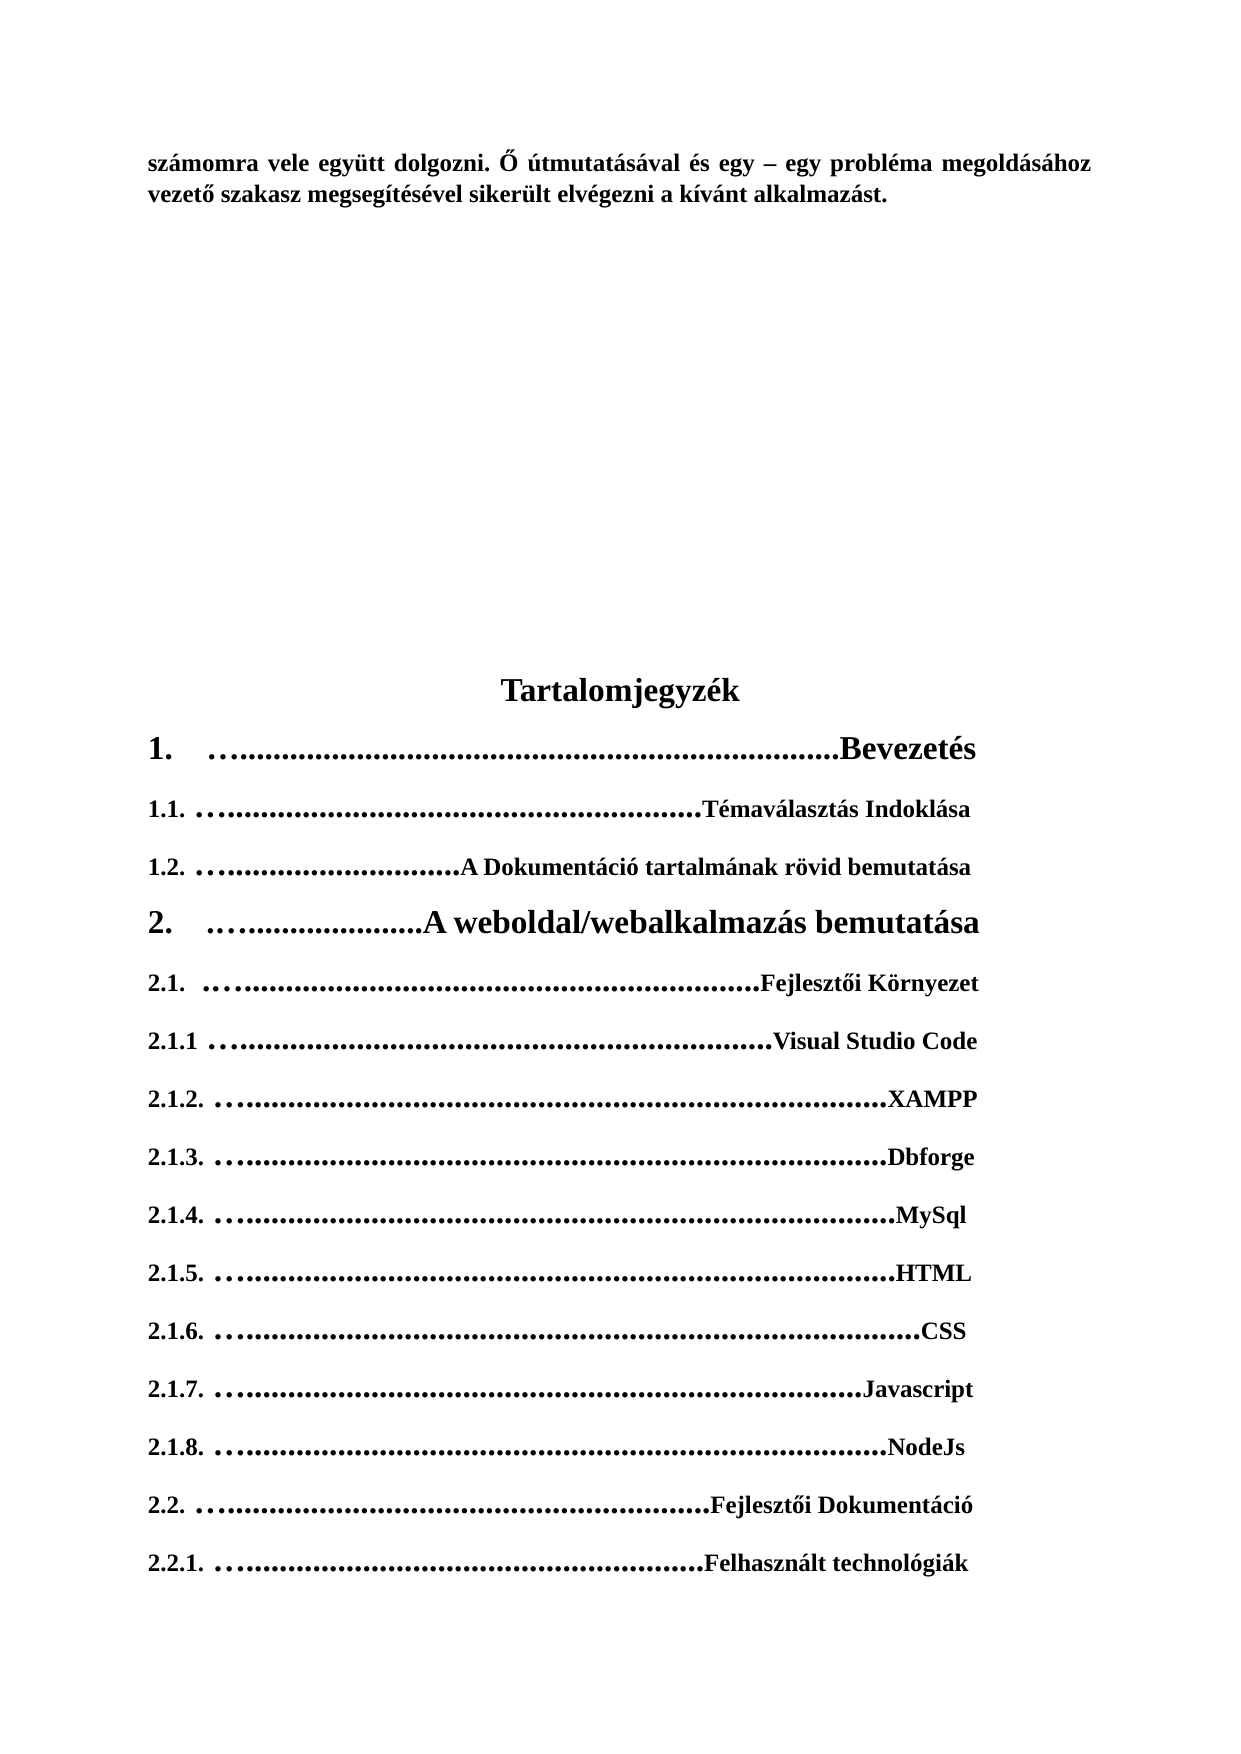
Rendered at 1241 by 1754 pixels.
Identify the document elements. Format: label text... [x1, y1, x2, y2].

text 2.1.1 …................................................................Visual Studio Code [148, 1018, 1093, 1056]
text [148, 148, 1093, 207]
text 2. .….....................A weboldal/webalkalmazás bemutatása [148, 902, 1093, 940]
text 1.2. …............................A Dokumentáció tartalmának rövid bemutatása [148, 844, 1093, 882]
text 2.1.8. ….............................................................................NodeJs [148, 1424, 1093, 1462]
text 2.1.2. ….............................................................................XAMPP [148, 1076, 1093, 1114]
text 2.1.3. ….............................................................................Dbforge [148, 1134, 1093, 1172]
text 2.2.1. ….......................................................Felhasznált technológiák [148, 1540, 1093, 1578]
text 2.1.7. …..........................................................................Javascript [148, 1366, 1093, 1404]
text 2.1.4. …..............................................................................MySql [148, 1192, 1093, 1230]
text 2.1.6. ….................................................................................CSS [148, 1308, 1093, 1346]
text 1. …........................................................................Bevezetés [148, 728, 1093, 766]
text Tartalomjegyzék [148, 670, 1093, 708]
text 2.1. .…..............................................................Fejlesztői Környezet [148, 960, 1093, 998]
text 2.2. …..........................................................Fejlesztői Dokumentáció [148, 1482, 1093, 1521]
text 2.1.5. …..............................................................................HTML [148, 1250, 1093, 1288]
text 1.1. ….........................................................Témaválasztás Indoklása [148, 786, 1093, 824]
